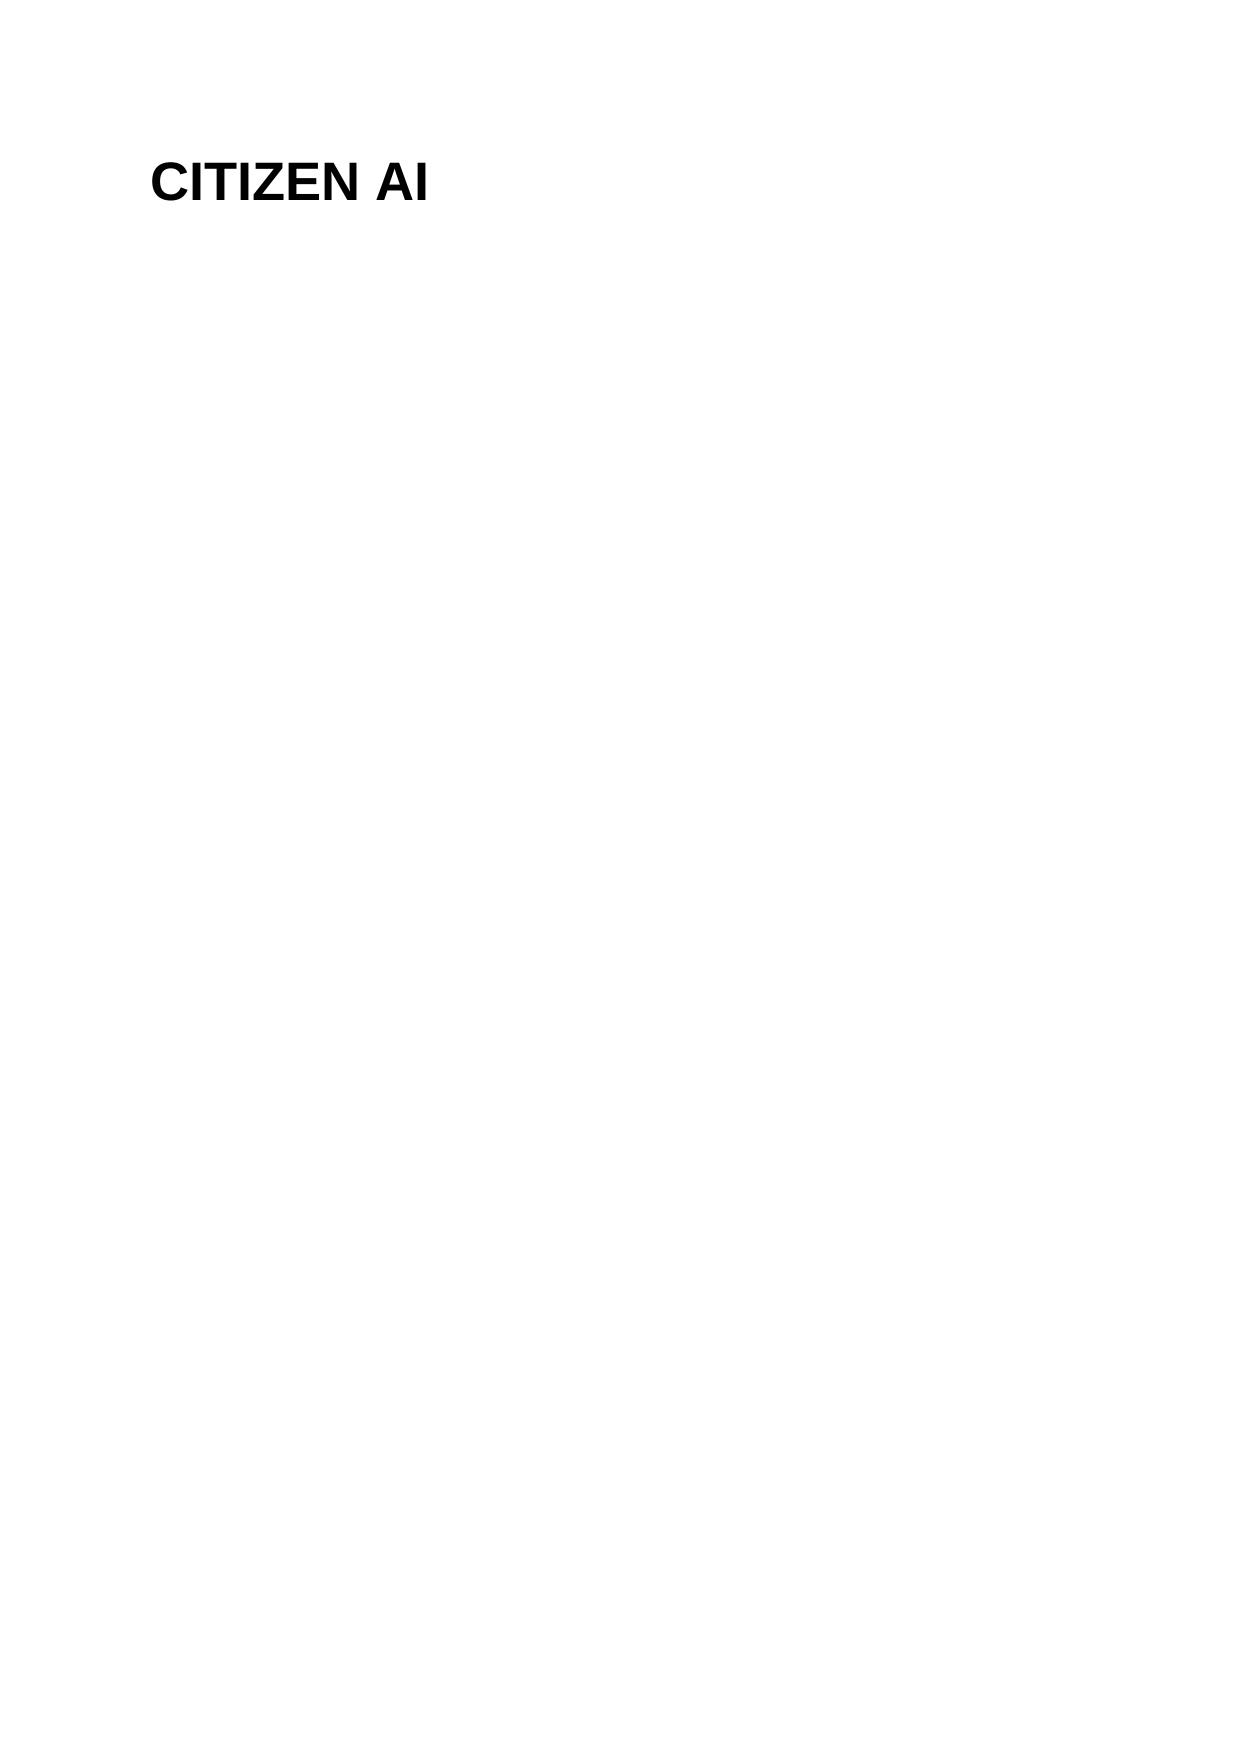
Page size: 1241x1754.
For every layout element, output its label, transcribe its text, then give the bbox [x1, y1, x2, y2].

title CITIZEN AI [150, 150, 974, 212]
